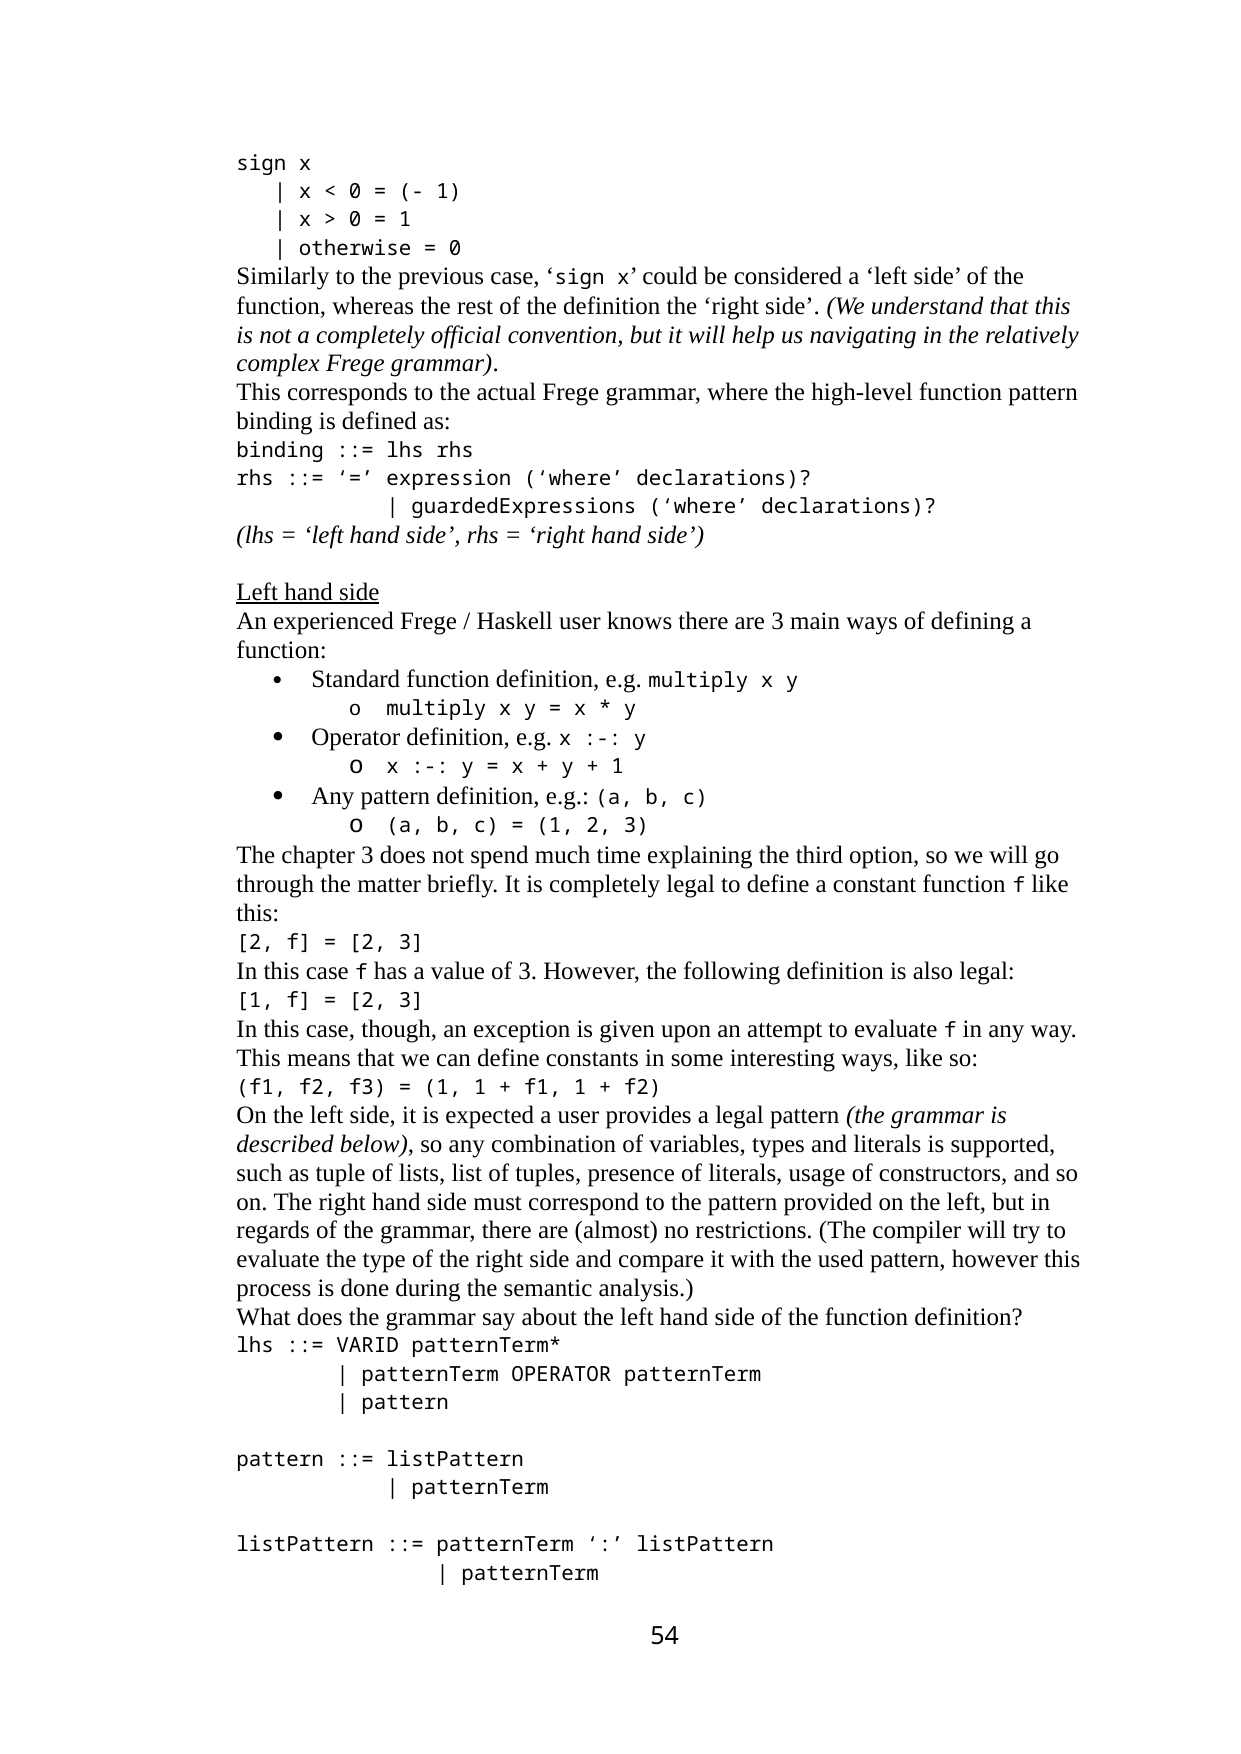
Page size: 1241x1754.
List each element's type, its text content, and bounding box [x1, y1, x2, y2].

list Standard function definition, e.g. multiply x y [274, 664, 1092, 693]
text rhs ::= ‘=’ expression (‘where’ declarations)? [236, 463, 1092, 492]
text This corresponds to the actual Frege grammar, where the high-level function pattern binding is defined as: [236, 377, 1092, 435]
text | otherwise = 0 [236, 233, 1092, 261]
text Left hand side [236, 577, 1092, 606]
text sign x [236, 148, 1092, 176]
text [2, f] = [2, 3] [236, 927, 1092, 956]
text An experienced Frege / Haskell user knows there are 3 main ways of defining a function: [236, 606, 1092, 664]
text listPattern ::= patternTerm ‘:’ listPattern [236, 1529, 1092, 1558]
text What does the grammar say about the left hand side of the function definition? [236, 1302, 1092, 1330]
text On the left side, it is expected a user provides a legal pattern (the grammar is described below), so any combination of variables, types and literals is supported, such as tuple of lists, list of tuples, presence of literals, usage of constructors, and so on. The right hand side must correspond to the pattern provided on the left, but in regards of the grammar, there are (almost) no restrictions. (The compiler will try to evaluate the type of the right side and compare it with the used pattern, however this process is done during the semantic analysis.) [236, 1100, 1092, 1302]
list Operator definition, e.g. x :-: y [274, 722, 1092, 751]
text In this case, though, an exception is given upon an attempt to evaluate f in any way. [236, 1014, 1092, 1043]
text The chapter 3 does not spend much time explaining the third option, so we will go through the matter briefly. It is completely legal to define a constant function f like this: [236, 840, 1092, 927]
text | pattern [236, 1387, 1092, 1416]
text [1, f] = [2, 3] [236, 985, 1092, 1014]
text | patternTerm [236, 1472, 1092, 1501]
text | patternTerm [236, 1558, 1092, 1586]
list x :-: y = x + y + 1 [349, 751, 1092, 781]
text | guardedExpressions (‘where’ declarations)? [236, 492, 1092, 520]
text pattern ::= listPattern [236, 1444, 1092, 1472]
text In this case f has a value of 3. However, the following definition is also legal: [236, 956, 1092, 985]
text Similarly to the previous case, ‘sign x’ could be considered a ‘left side’ of the function, whereas the rest of the definition the ‘right side’. (We understand that this is not a completely official convention, but it will help us navigating in the relatively complex Frege grammar). [236, 261, 1092, 377]
text | x > 0 = 1 [236, 204, 1092, 233]
text | patternTerm OPERATOR patternTerm [236, 1359, 1092, 1387]
text (f1, f2, f3) = (1, 1 + f1, 1 + f2) [236, 1072, 1092, 1100]
text lhs ::= VARID patternTerm* [236, 1330, 1092, 1359]
text This means that we can define constants in some interesting ways, like so: [236, 1043, 1092, 1072]
text (lhs = ‘left hand side’, rhs = ‘right hand side’) [236, 520, 1092, 549]
list (a, b, c) = (1, 2, 3) [349, 811, 1092, 840]
text | x < 0 = (- 1) [236, 176, 1092, 204]
list Any pattern definition, e.g.: (a, b, c) [274, 781, 1092, 811]
list multiply x y = x * y [349, 693, 1092, 722]
text binding ::= lhs rhs [236, 435, 1092, 463]
